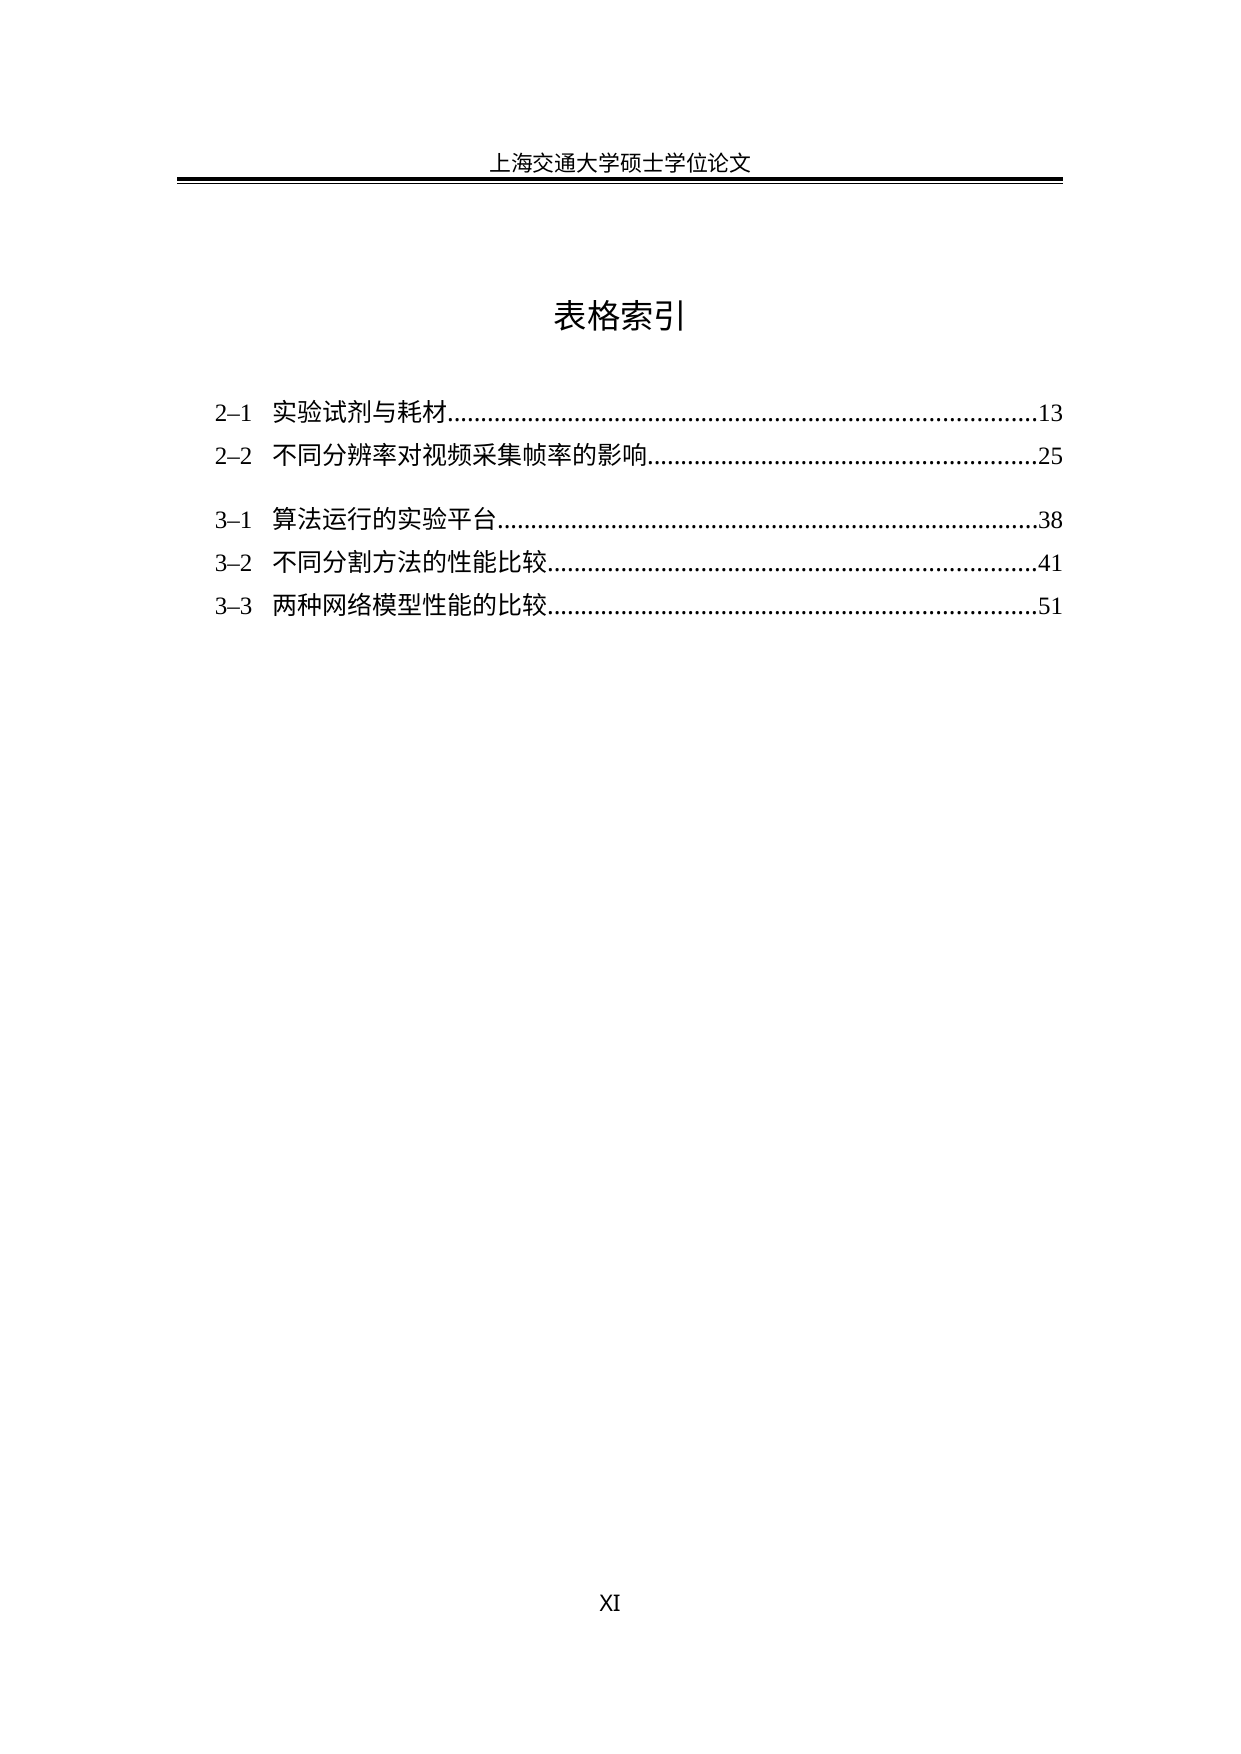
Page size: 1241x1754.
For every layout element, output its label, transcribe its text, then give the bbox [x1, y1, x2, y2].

text 3–2 不同分割方法的性能比较 41 [214, 542, 1173, 579]
text 3–3 两种网络模型性能的比较 51 [214, 586, 1173, 622]
text 3–1 算法运行的实验平台 38 [214, 499, 1173, 535]
text 2–1 实验试剂与耗材 13 [214, 392, 1173, 428]
text 2–2 不同分辨率对视频采集帧率的影响 25 [214, 435, 1173, 471]
subtitle 表格索引 [370, 290, 870, 338]
